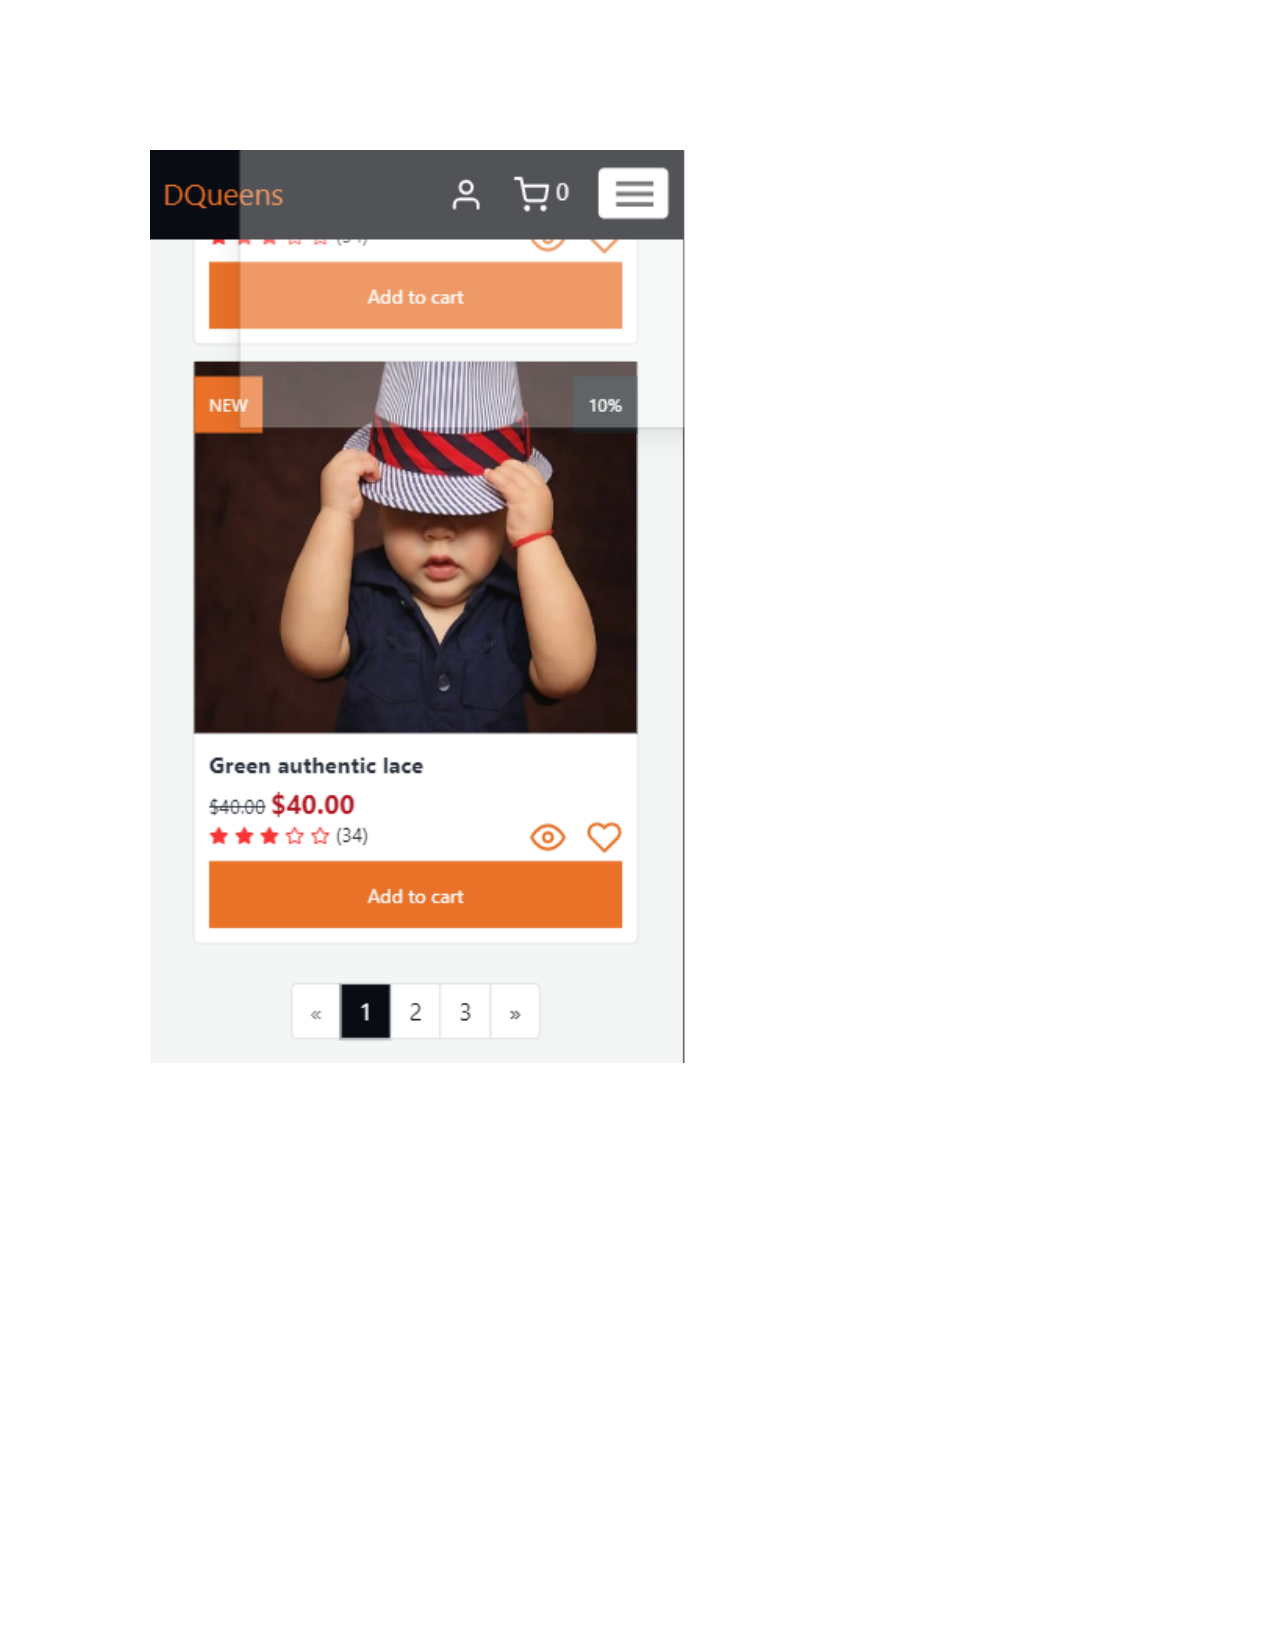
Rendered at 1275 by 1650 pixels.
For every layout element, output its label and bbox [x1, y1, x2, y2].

picture [150, 150, 685, 1063]
